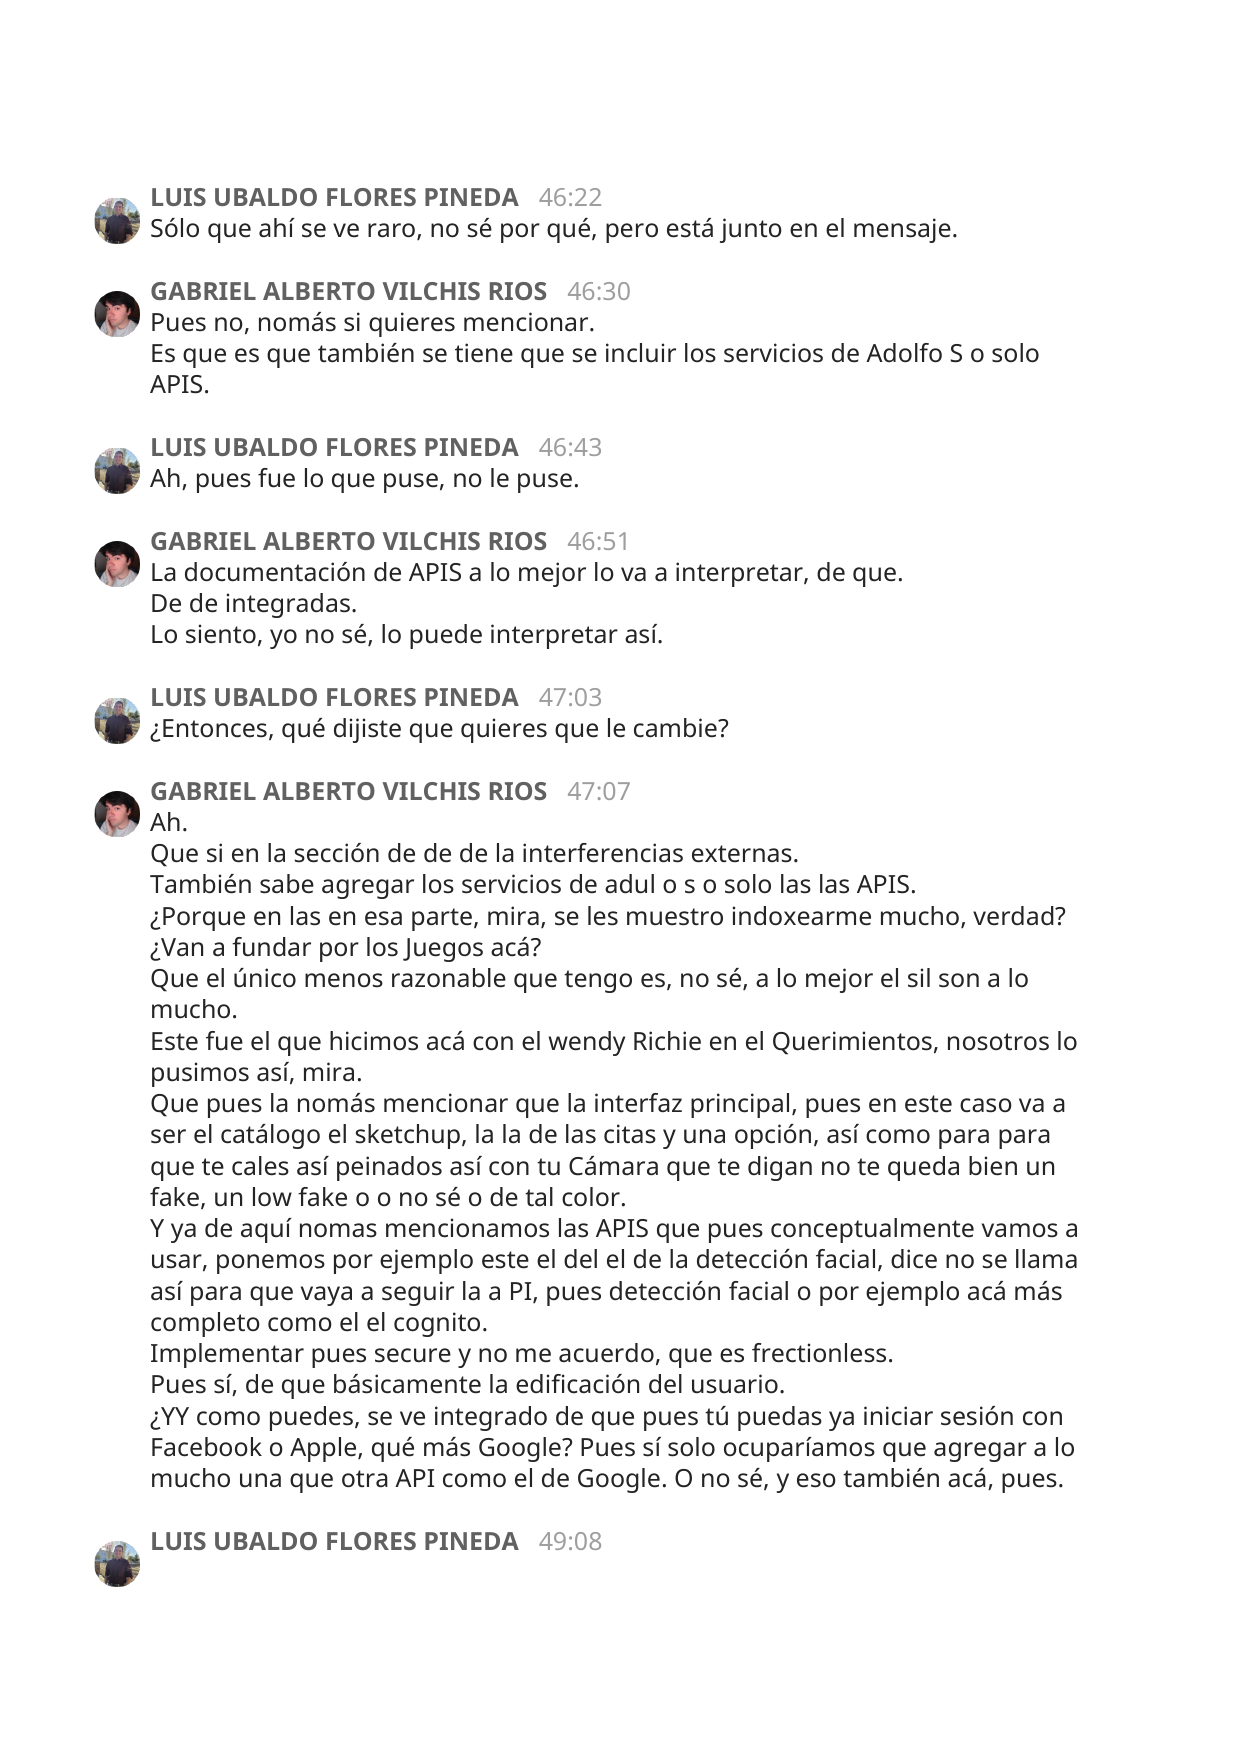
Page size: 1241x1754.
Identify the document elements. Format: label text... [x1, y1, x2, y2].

picture [94, 791, 140, 837]
picture [94, 198, 140, 244]
text LUIS UBALDO FLORES PINEDA 46:22 Sólo que ahí se ve raro, no sé por qué, pero está junto en el mensaje. [150, 150, 1090, 244]
picture [94, 1541, 140, 1587]
text GABRIEL ALBERTO VILCHIS RIOS 46:51 La documentación de APIS a lo mejor lo va a interpretar, de que. De de integradas. Lo siento, yo no sé, lo puede interpretar así. [150, 494, 1090, 650]
text GABRIEL ALBERTO VILCHIS RIOS 46:30 Pues no, nomás si quieres mencionar. Es que es que también se tiene que se incluir los servicios de Adolfo S o solo APIS. [150, 244, 1090, 400]
text GABRIEL ALBERTO VILCHIS RIOS 47:07 Ah. Que si en la sección de de de la interferencias externas. También sabe agregar los servicios de adul o s o solo las las APIS. ¿Porque en las en esa parte, mira, se les muestro indoxearme mucho, verdad? ¿Van a fundar por los Juegos acá? Que el único menos razonable que tengo es, no sé, a lo mejor el sil son a lo mucho. Este fue el que hicimos acá con el wendy Richie en el Querimientos, nosotros lo pusimos así, mira. Que pues la nomás mencionar que la interfaz principal, pues en este caso va a ser el catálogo el sketchup, la la de las citas y una opción, así como para para que te cales así peinados así con tu Cámara que te digan no te queda bien un fake, un low fake o o no sé o de tal color. Y ya de aquí nomas mencionamos las APIS que pues conceptualmente vamos a usar, ponemos por ejemplo este el del el de la detección facial, dice no se llama así para que vaya a seguir la a PI, pues detección facial o por ejemplo acá más completo como el el cognito. Implementar pues secure y no me acuerdo, que es frectionless. Pues sí, de que básicamente la edificación del usuario. ¿YY como puedes, se ve integrado de que pues tú puedas ya iniciar sesión con Facebook o Apple, qué más Google? Pues sí solo ocuparíamos que agregar a lo mucho una que otra API como el de Google. O no sé, y eso también acá, pues. [150, 744, 1090, 1494]
picture [94, 448, 140, 494]
picture [94, 291, 140, 337]
text LUIS UBALDO FLORES PINEDA 46:43 Ah, pues fue lo que puse, no le puse. [150, 400, 1090, 494]
picture [94, 541, 140, 587]
picture [94, 698, 140, 744]
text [150, 1494, 1090, 1556]
text LUIS UBALDO FLORES PINEDA 47:03 ¿Entonces, qué dijiste que quieres que le cambie? [150, 650, 1090, 744]
